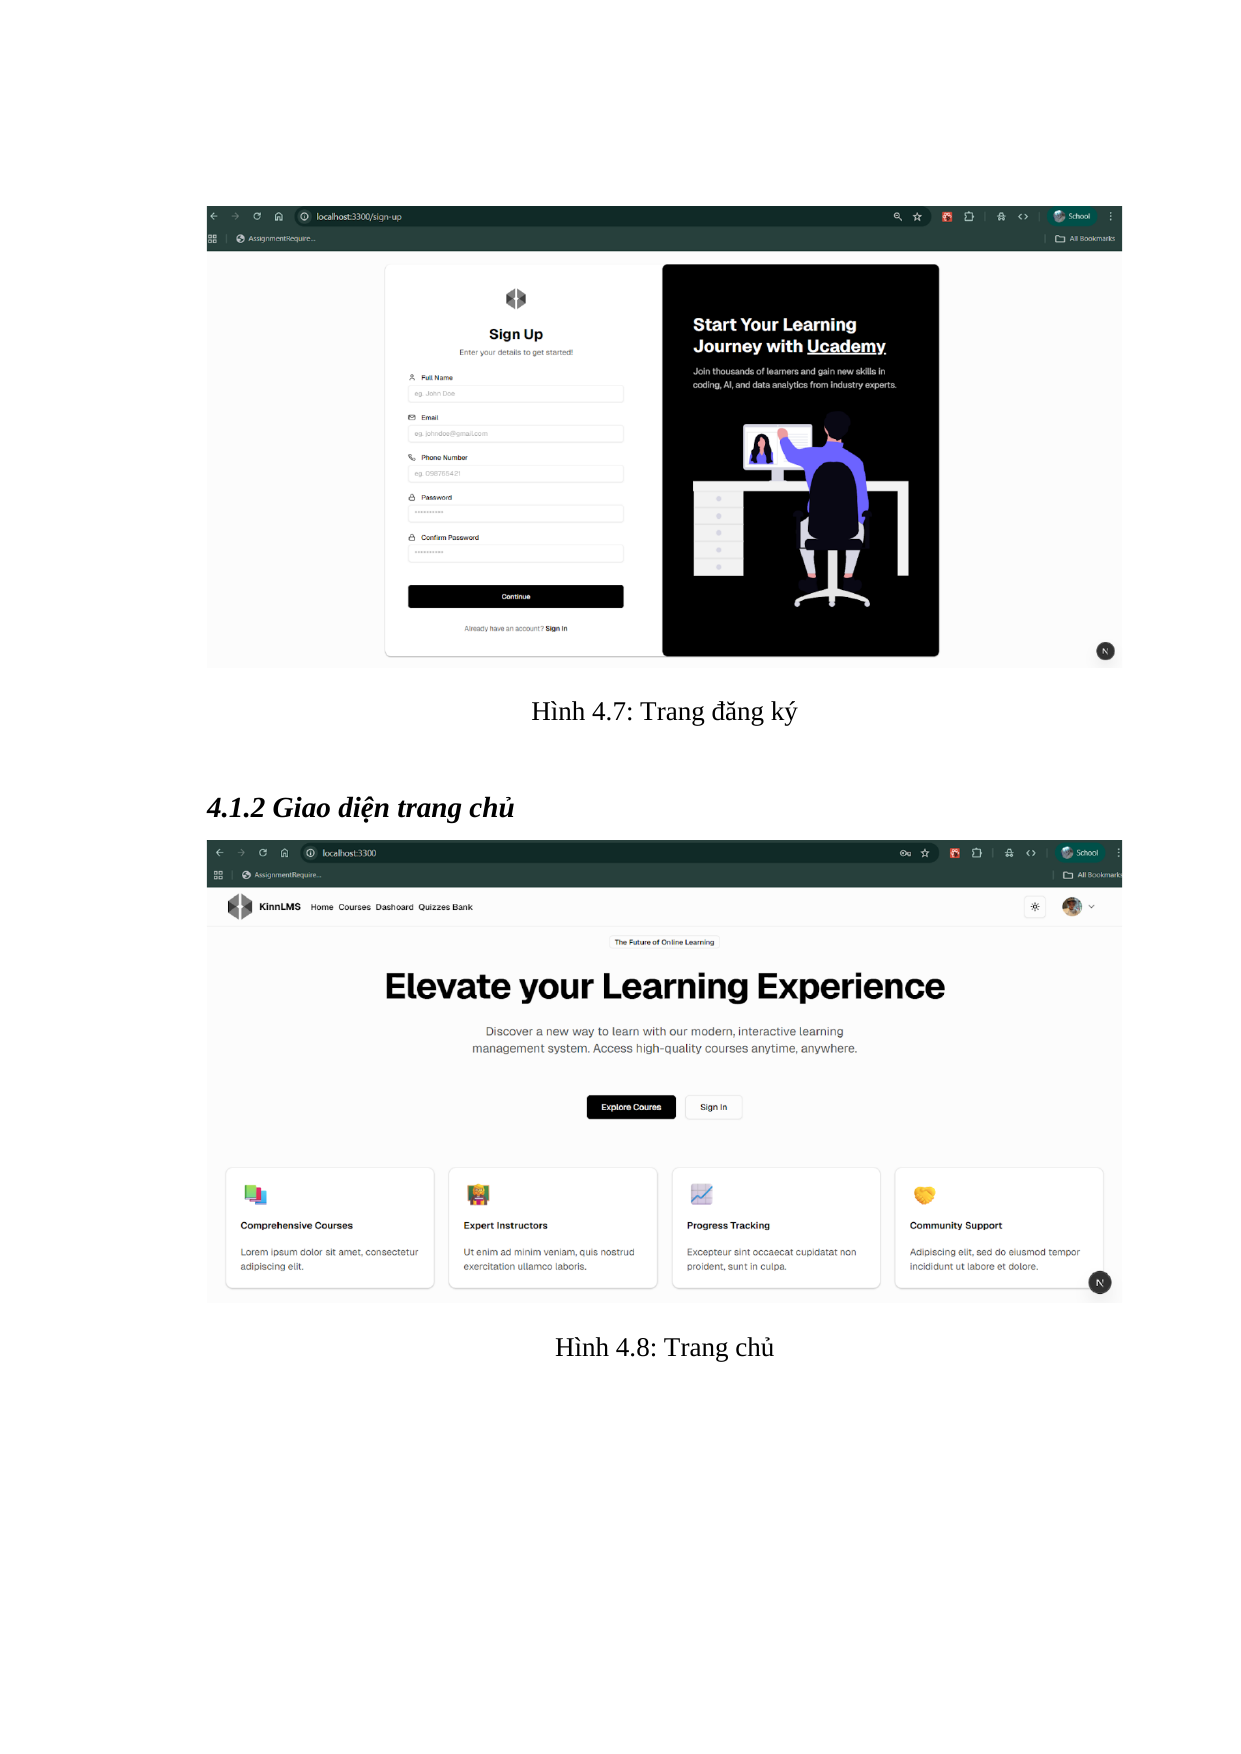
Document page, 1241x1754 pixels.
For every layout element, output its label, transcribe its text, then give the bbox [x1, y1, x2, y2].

picture [206, 840, 1123, 1303]
list Giao diện trang chủ [207, 790, 1122, 824]
picture [206, 206, 1123, 668]
